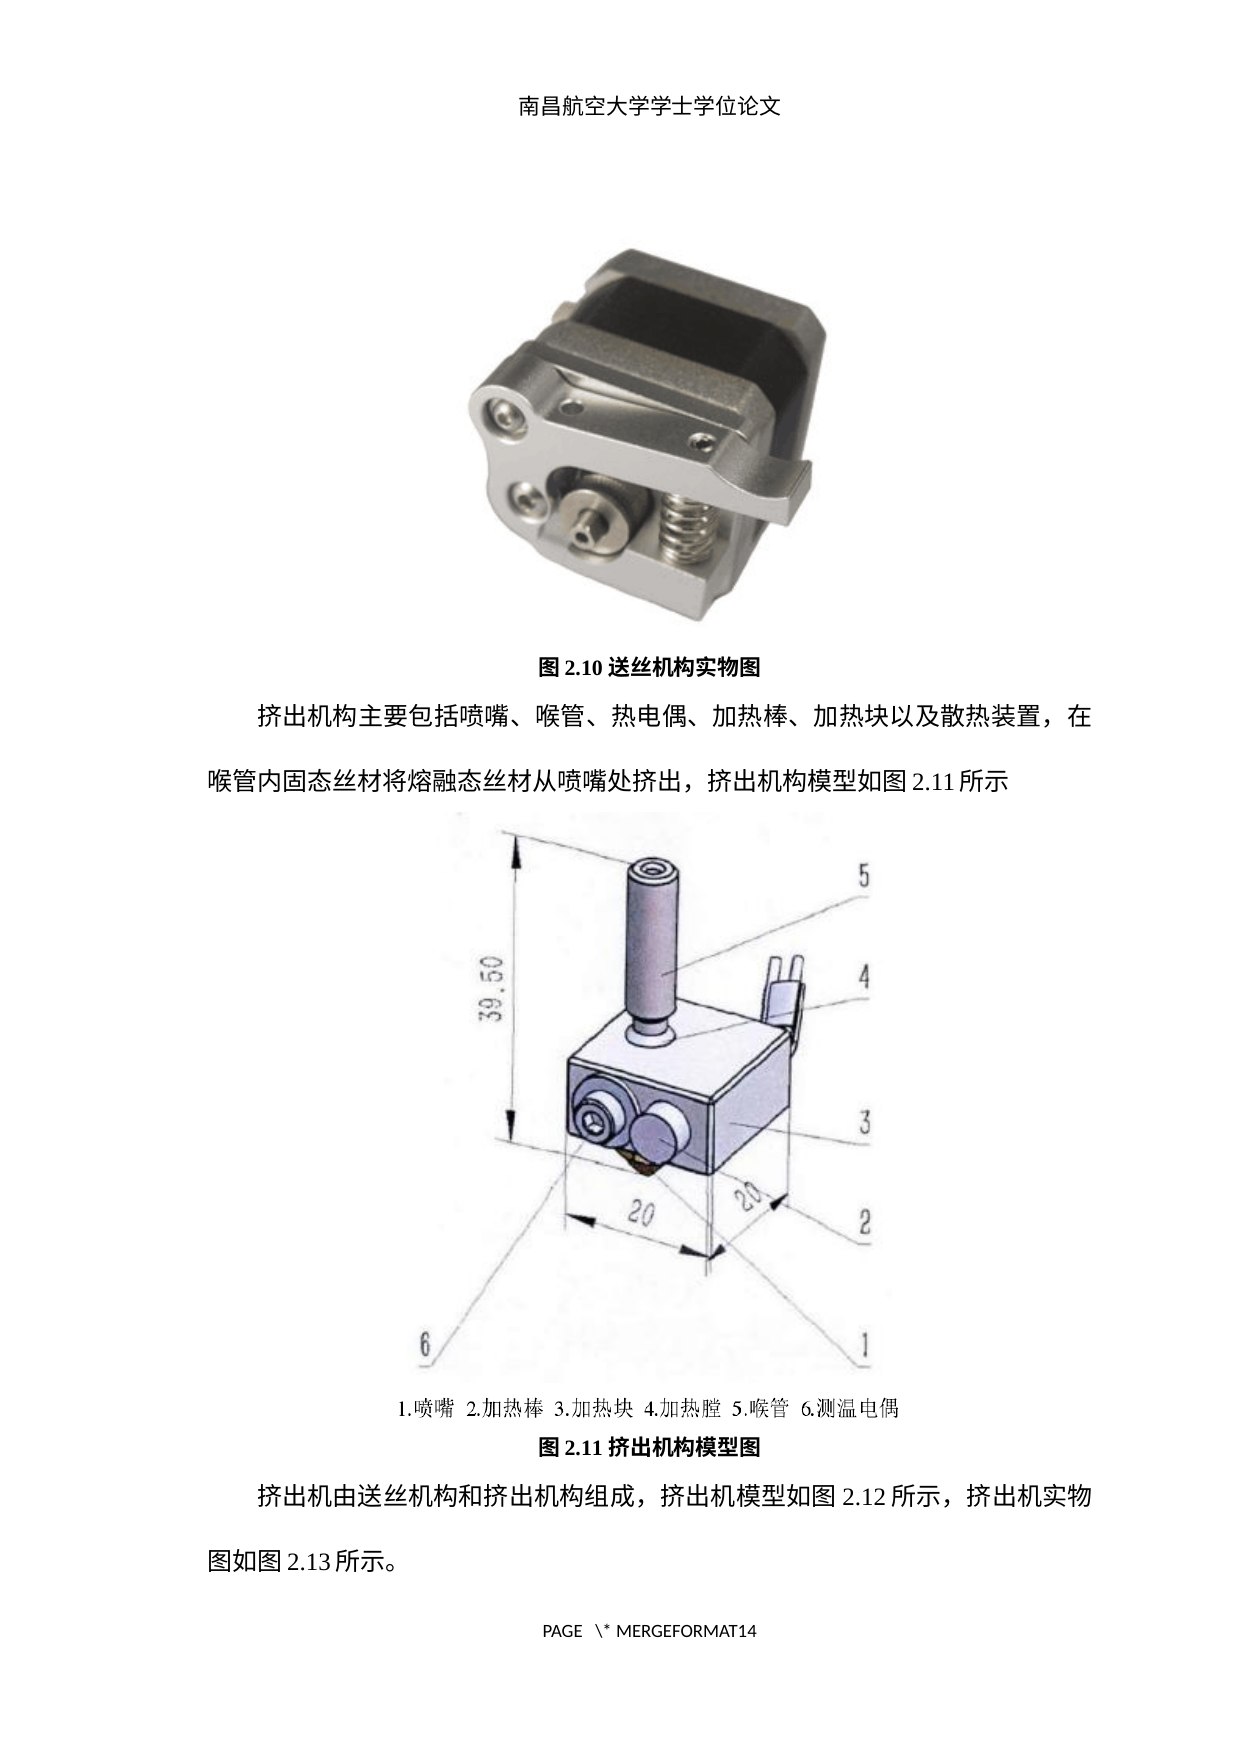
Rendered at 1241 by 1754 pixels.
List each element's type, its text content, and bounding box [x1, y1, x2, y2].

text 图2.10 送丝机构实物图 [207, 649, 1092, 682]
text 挤出机由送丝机构和挤出机构组成，挤出机模型如图2.12所示，挤出机实物图如图2.13所示。 [207, 1462, 1092, 1592]
text 图2.11 挤出机构模型图 [207, 1429, 1092, 1462]
text 挤出机构主要包括喷嘴、喉管、热电偶、加热棒、加热块以及散热装置，在喉管内固态丝材将熔融态丝材从喷嘴处挤出，挤出机构模型如图2.11所示 [207, 682, 1092, 812]
picture [397, 1397, 902, 1423]
picture [407, 812, 892, 1383]
picture [407, 163, 892, 648]
